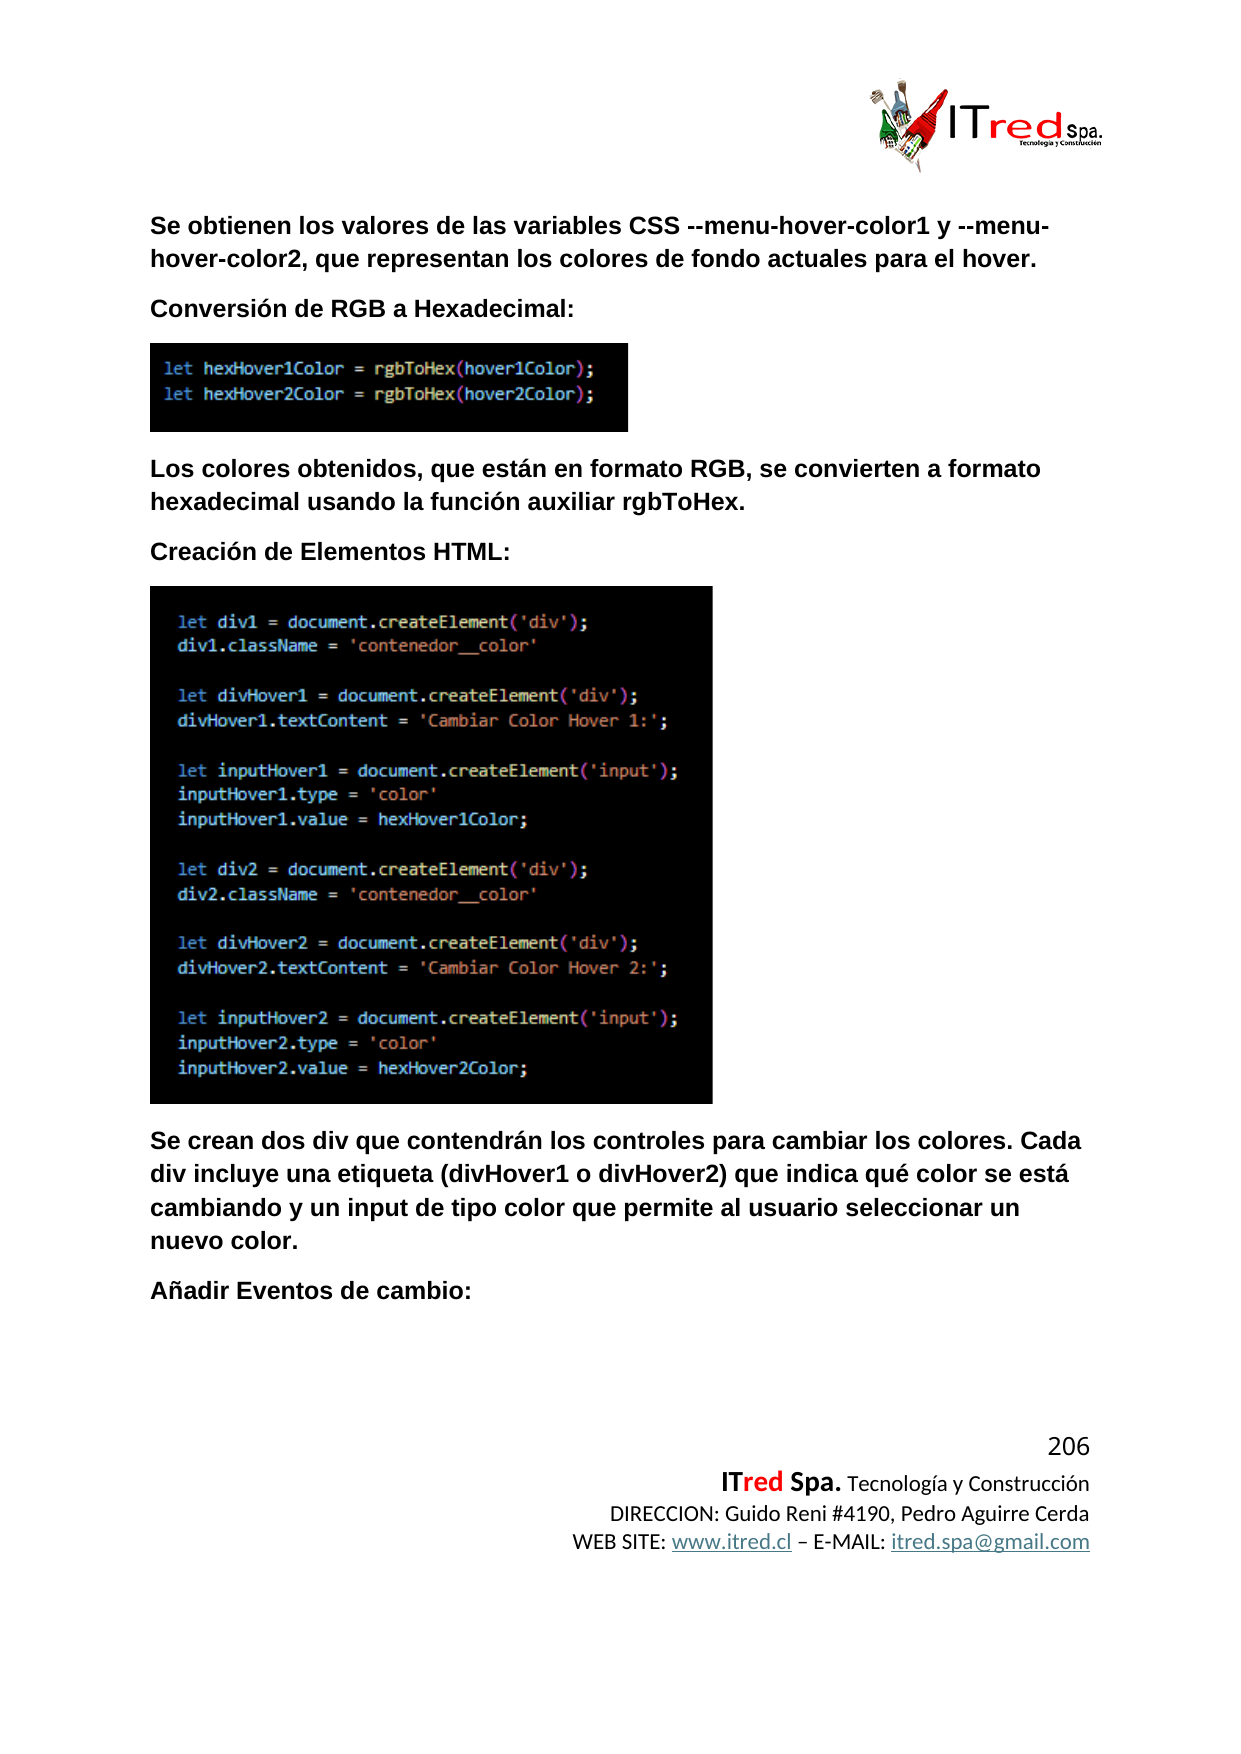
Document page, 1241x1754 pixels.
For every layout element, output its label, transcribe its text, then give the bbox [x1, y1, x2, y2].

picture [150, 343, 629, 432]
picture [868, 77, 1102, 174]
text Añadir Eventos de cambio: [150, 1276, 1090, 1305]
text Creación de Elementos HTML: [150, 537, 1090, 566]
text Se crean dos div que contendrán los controles para cambiar los colores. Cada div incluye una etiqueta (divHover1 o divHover2) que indica qué color se está cambiando y un input de tipo color que permite al usuario seleccionar un nuevo color. [150, 1126, 1090, 1255]
text Se obtienen los valores de las variables CSS --menu-hover-color1 y --menu-hover-color2, que representan los colores de fondo actuales para el hover. [150, 211, 1090, 273]
text Los colores obtenidos, que están en formato RGB, se convierten a formato hexadecimal usando la función auxiliar rgbToHex. [150, 453, 1090, 516]
text Conversión de RGB a Hexadecimal: [150, 294, 1090, 323]
picture [150, 586, 713, 1104]
